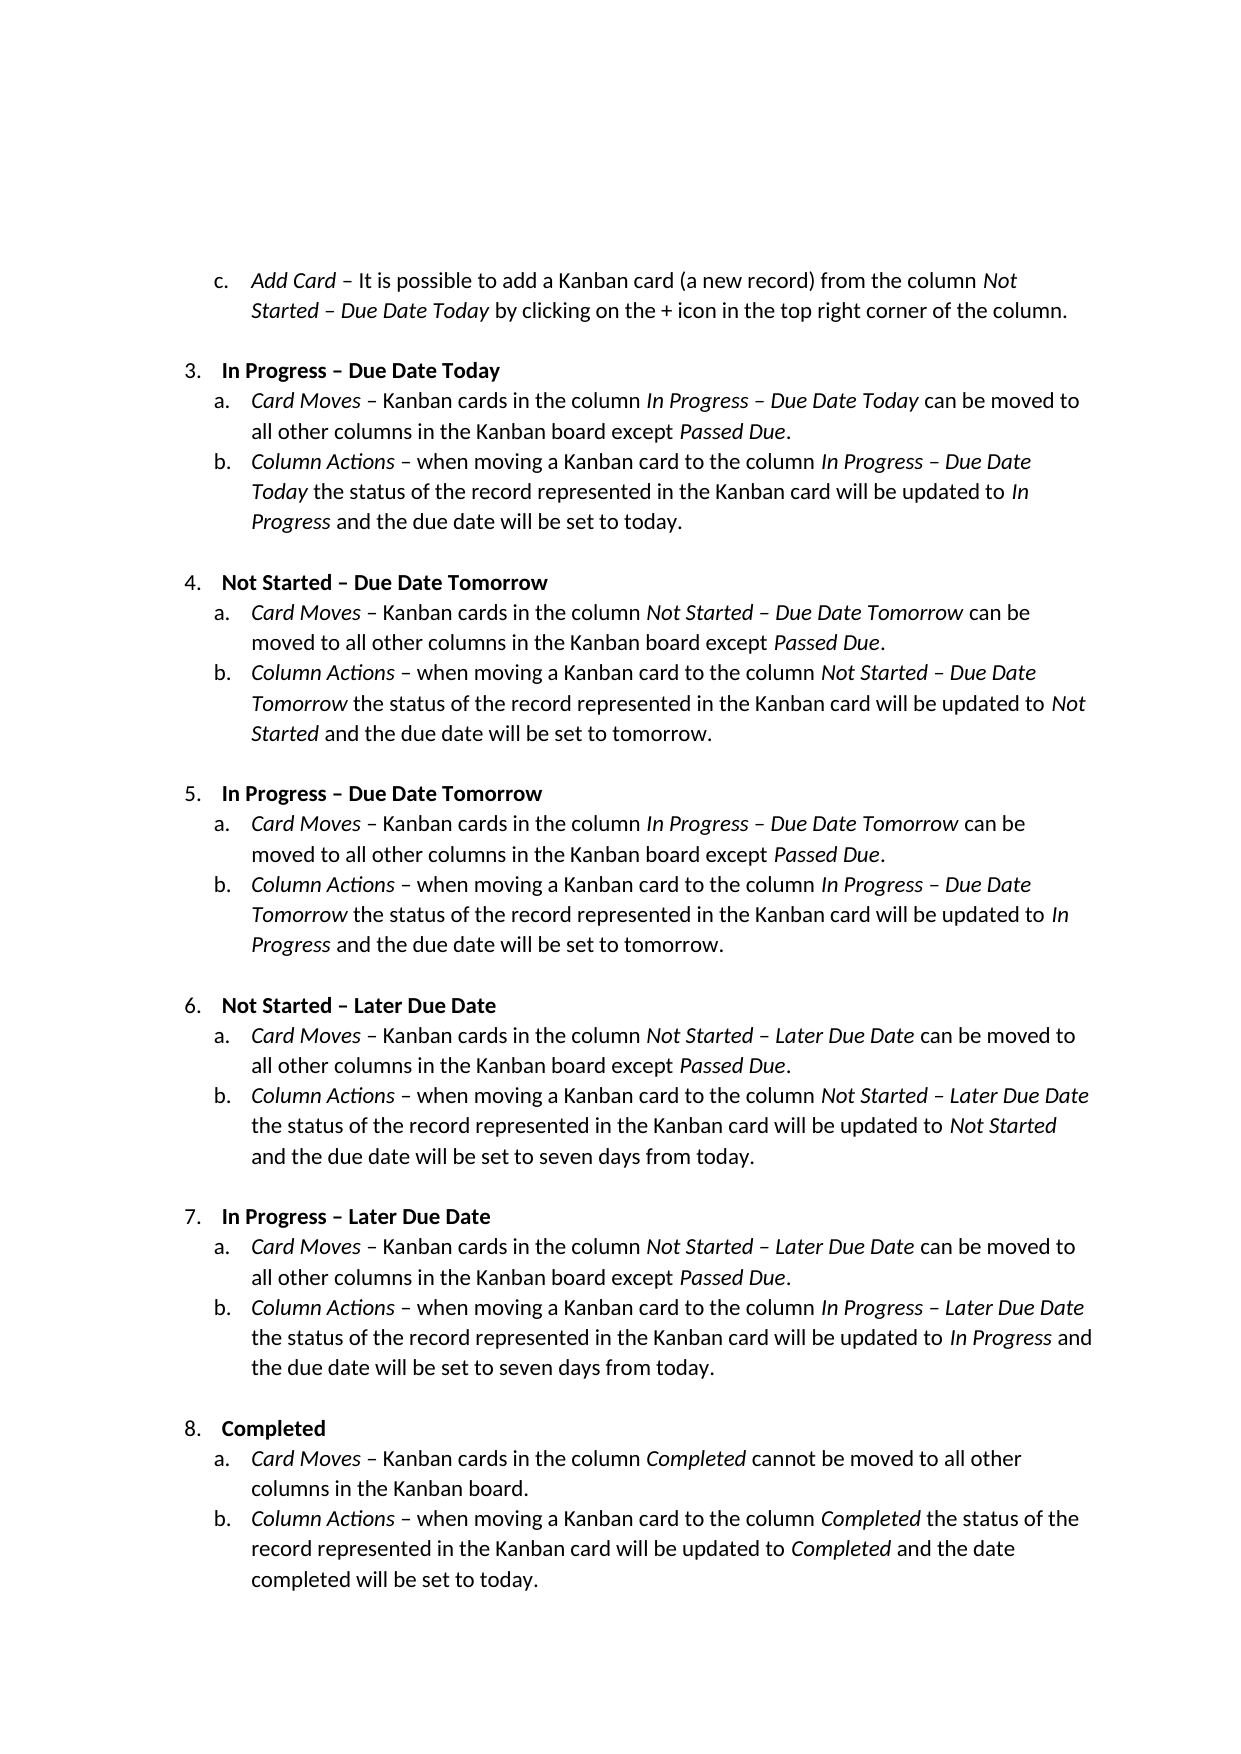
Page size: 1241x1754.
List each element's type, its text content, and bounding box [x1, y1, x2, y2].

list Column Actions – when moving a Kanban card to the column In Progress – Due Date Today the status of the record represented in the Kanban card will be updated to In Progress and the due date will be set to today. [213, 447, 1092, 566]
list In Progress – Due Date Today [184, 356, 1092, 384]
list Column Actions – when moving a Kanban card to the column In Progress – Later Due Date the status of the record represented in the Kanban card will be updated to In Progress and the due date will be set to seven days from today. [213, 1293, 1092, 1381]
list Not Started – Later Due Date [184, 991, 1092, 1019]
list Completed [184, 1414, 1092, 1442]
list Not Started – Due Date Tomorrow [184, 568, 1092, 596]
list Card Moves – Kanban cards in the column Completed cannot be moved to all other columns in the Kanban board. [213, 1444, 1092, 1502]
list Column Actions – when moving a Kanban card to the column Not Started – Later Due Date the status of the record represented in the Kanban card will be updated to Not Started and the due date will be set to seven days from today. [213, 1081, 1092, 1200]
list Add Card – It is possible to add a Kanban card (a new record) from the column Not Started – Due Date Today by clicking on the + icon in the top right corner of the column. [213, 266, 1092, 354]
list Column Actions – when moving a Kanban card to the column Completed the status of the record represented in the Kanban card will be updated to Completed and the date completed will be set to today. [213, 1504, 1092, 1593]
list Card Moves – Kanban cards in the column In Progress – Due Date Today can be moved to all other columns in the Kanban board except Passed Due. [213, 387, 1092, 445]
list Column Actions – when moving a Kanban card to the column In Progress – Due Date Tomorrow the status of the record represented in the Kanban card will be updated to In Progress and the due date will be set to tomorrow. [213, 870, 1092, 989]
list In Progress – Due Date Tomorrow [184, 779, 1092, 807]
list Card Moves – Kanban cards in the column Not Started – Later Due Date can be moved to all other columns in the Kanban board except Passed Due. [213, 1232, 1092, 1291]
list In Progress – Later Due Date [184, 1202, 1092, 1230]
list Card Moves – Kanban cards in the column Not Started – Due Date Tomorrow can be moved to all other columns in the Kanban board except Passed Due. [213, 598, 1092, 656]
list Card Moves – Kanban cards in the column Not Started – Later Due Date can be moved to all other columns in the Kanban board except Passed Due. [213, 1021, 1092, 1079]
list Column Actions – when moving a Kanban card to the column Not Started – Due Date Tomorrow the status of the record represented in the Kanban card will be updated to Not Started and the due date will be set to tomorrow. [213, 658, 1092, 777]
list Card Moves – Kanban cards in the column In Progress – Due Date Tomorrow can be moved to all other columns in the Kanban board except Passed Due. [213, 809, 1092, 868]
